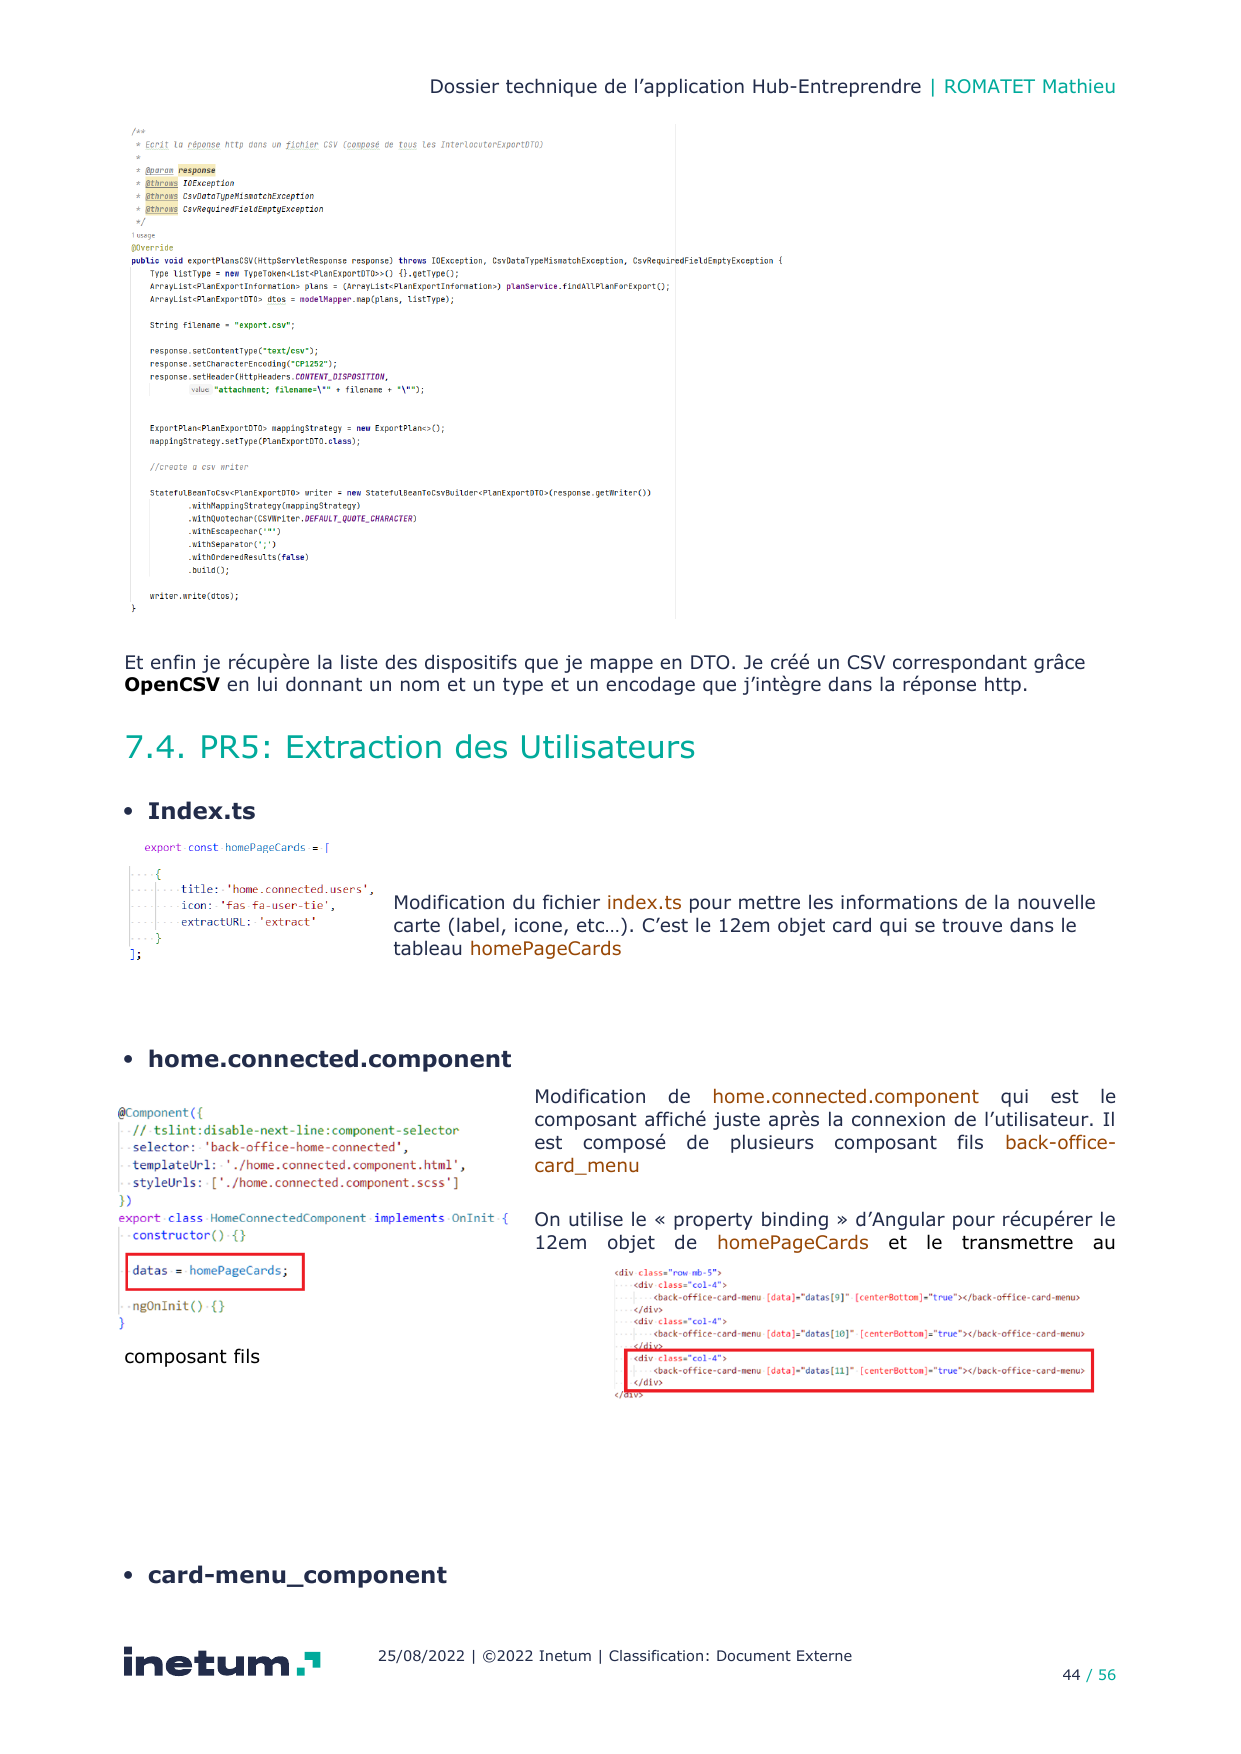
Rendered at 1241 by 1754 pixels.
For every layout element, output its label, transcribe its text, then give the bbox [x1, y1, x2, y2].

list home.connected.component [124, 1044, 1116, 1072]
picture [115, 1101, 515, 1330]
text Modification de home.connected.component qui est le composant affiché juste après la connexion de l’utilisateur. Il est composé de plusieurs composant fils back-office-card_menu [124, 1085, 1116, 1176]
list card-menu_component [124, 1561, 1116, 1588]
picture [136, 836, 334, 853]
picture [124, 124, 796, 619]
text Modification du fichier index.ts pour mettre les informations de la nouvelle carte (label, icone, etc…). C’est le 12em objet card qui se trouve dans le tableau homePageCards [374, 891, 1116, 959]
subtitle PR5: Extraction des Utilisateurs [124, 727, 1116, 765]
picture [124, 866, 374, 960]
text On utilise le « property binding » d’Angular pour récupérer le 12em objet de homePageCards et le transmettre au composant fils [124, 1207, 1116, 1367]
picture [613, 1269, 1095, 1398]
list Index.ts [124, 796, 1116, 824]
text Et enfin je récupère la liste des dispositifs que je mappe en DTO. Je créé un CSV correspondant grâce OpenCSV en lui donnant un nom et un type et un encodage que j’intègre dans la réponse http. [124, 650, 1116, 696]
